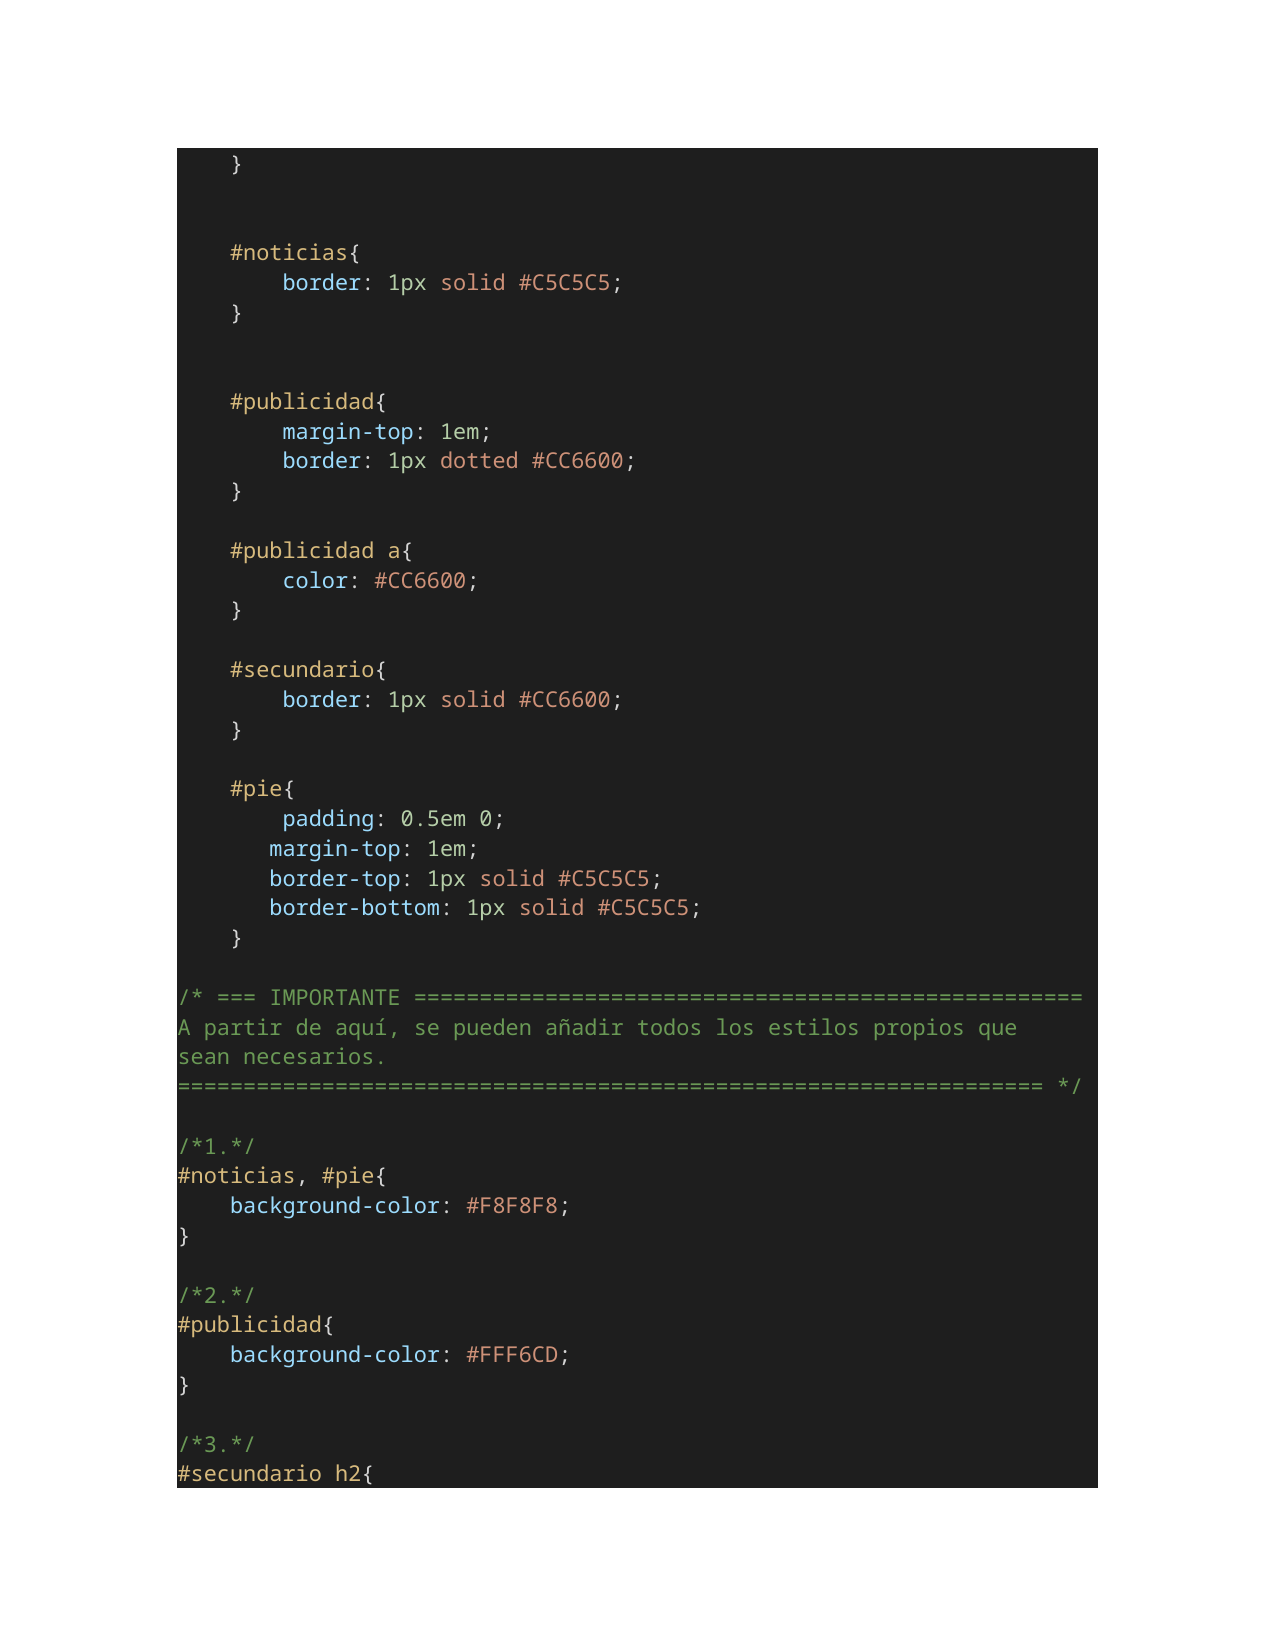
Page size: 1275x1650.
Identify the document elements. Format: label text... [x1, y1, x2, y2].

text } [177, 714, 1098, 743]
text #secundario h2{ [177, 1458, 1098, 1488]
text border: 1px dotted #CC6600; [177, 446, 1098, 475]
text } [177, 475, 1098, 505]
text } [177, 297, 1098, 326]
text border: 1px solid #C5C5C5; [177, 267, 1098, 297]
text padding: 0.5em 0; [177, 803, 1098, 833]
text #publicidad a{ [177, 535, 1098, 565]
text A partir de aquí, se pueden añadir todos los estilos propios que [177, 1012, 1098, 1041]
text border: 1px solid #CC6600; [177, 684, 1098, 714]
text sean necesarios. [177, 1041, 1098, 1071]
text } [177, 1369, 1098, 1399]
text /*2.*/ [177, 1280, 1098, 1309]
text ================================================================== */ [177, 1071, 1098, 1101]
text #secundario{ [177, 654, 1098, 684]
text } [177, 148, 1098, 177]
text color: #CC6600; [177, 565, 1098, 594]
text margin-top: 1em; [177, 416, 1098, 446]
text } [177, 922, 1098, 952]
text background-color: #FFF6CD; [177, 1339, 1098, 1369]
text /* === IMPORTANTE =================================================== [177, 982, 1098, 1012]
text #publicidad{ [177, 386, 1098, 416]
text background-color: #F8F8F8; [177, 1190, 1098, 1220]
text #noticias, #pie{ [177, 1161, 1098, 1190]
text border-top: 1px solid #C5C5C5; [177, 863, 1098, 892]
text border-bottom: 1px solid #C5C5C5; [177, 892, 1098, 922]
text /*1.*/ [177, 1131, 1098, 1161]
text #publicidad{ [177, 1309, 1098, 1339]
text #pie{ [177, 773, 1098, 803]
text margin-top: 1em; [177, 833, 1098, 863]
text #noticias{ [177, 237, 1098, 267]
text } [177, 1220, 1098, 1250]
text /*3.*/ [177, 1429, 1098, 1458]
text } [177, 594, 1098, 624]
